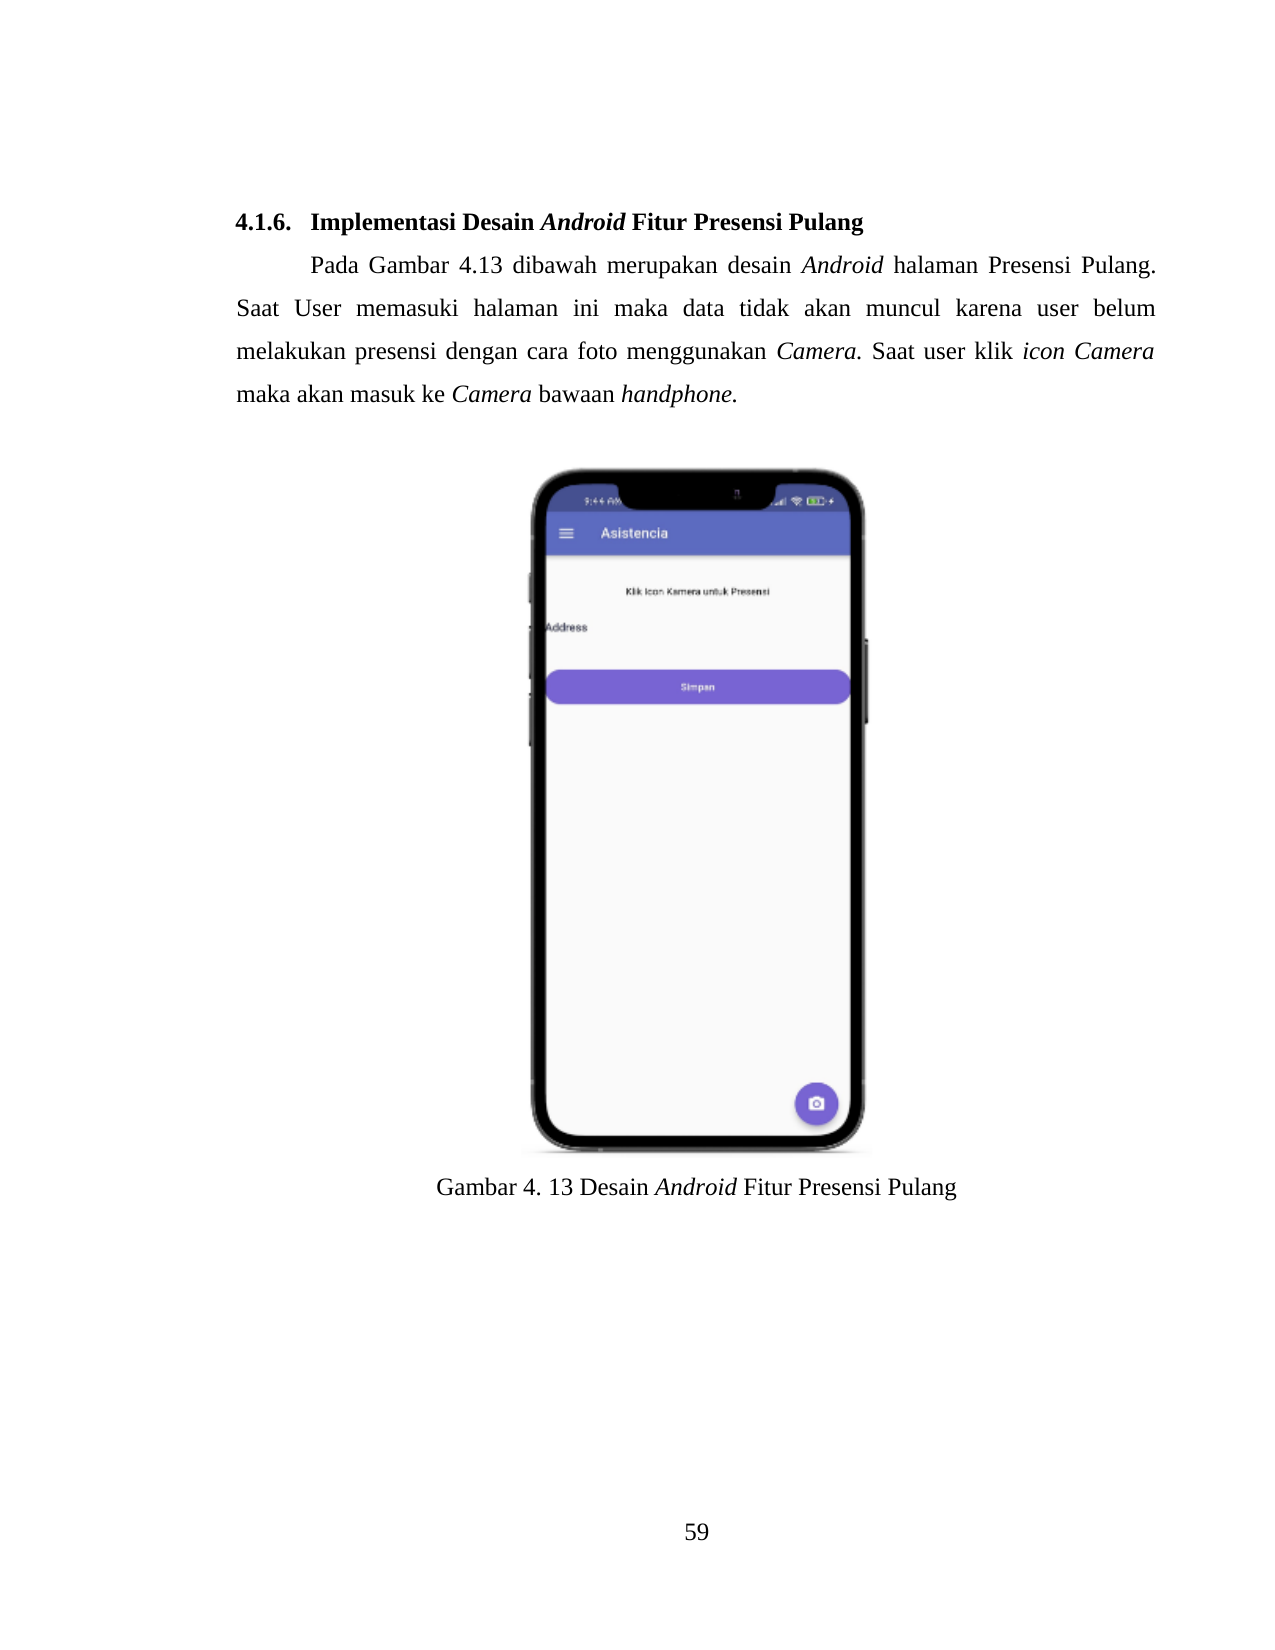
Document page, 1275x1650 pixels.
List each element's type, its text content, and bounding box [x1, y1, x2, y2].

picture [520, 465, 873, 1158]
text Gambar 4. 13 Desain Android Fitur Presensi Pulang [236, 1172, 1157, 1201]
text Pada Gambar 4.13 dibawah merupakan desain Android halaman Presensi Pulang. Saat User memasuki halaman ini maka data tidak akan muncul karena user belum melakukan presensi dengan cara foto menggunakan Camera. Saat user klik icon Camera maka akan masuk ke Camera bawaan handphone. [236, 250, 1157, 408]
subtitle Implementasi Desain Android Fitur Presensi Pulang [235, 207, 1157, 236]
